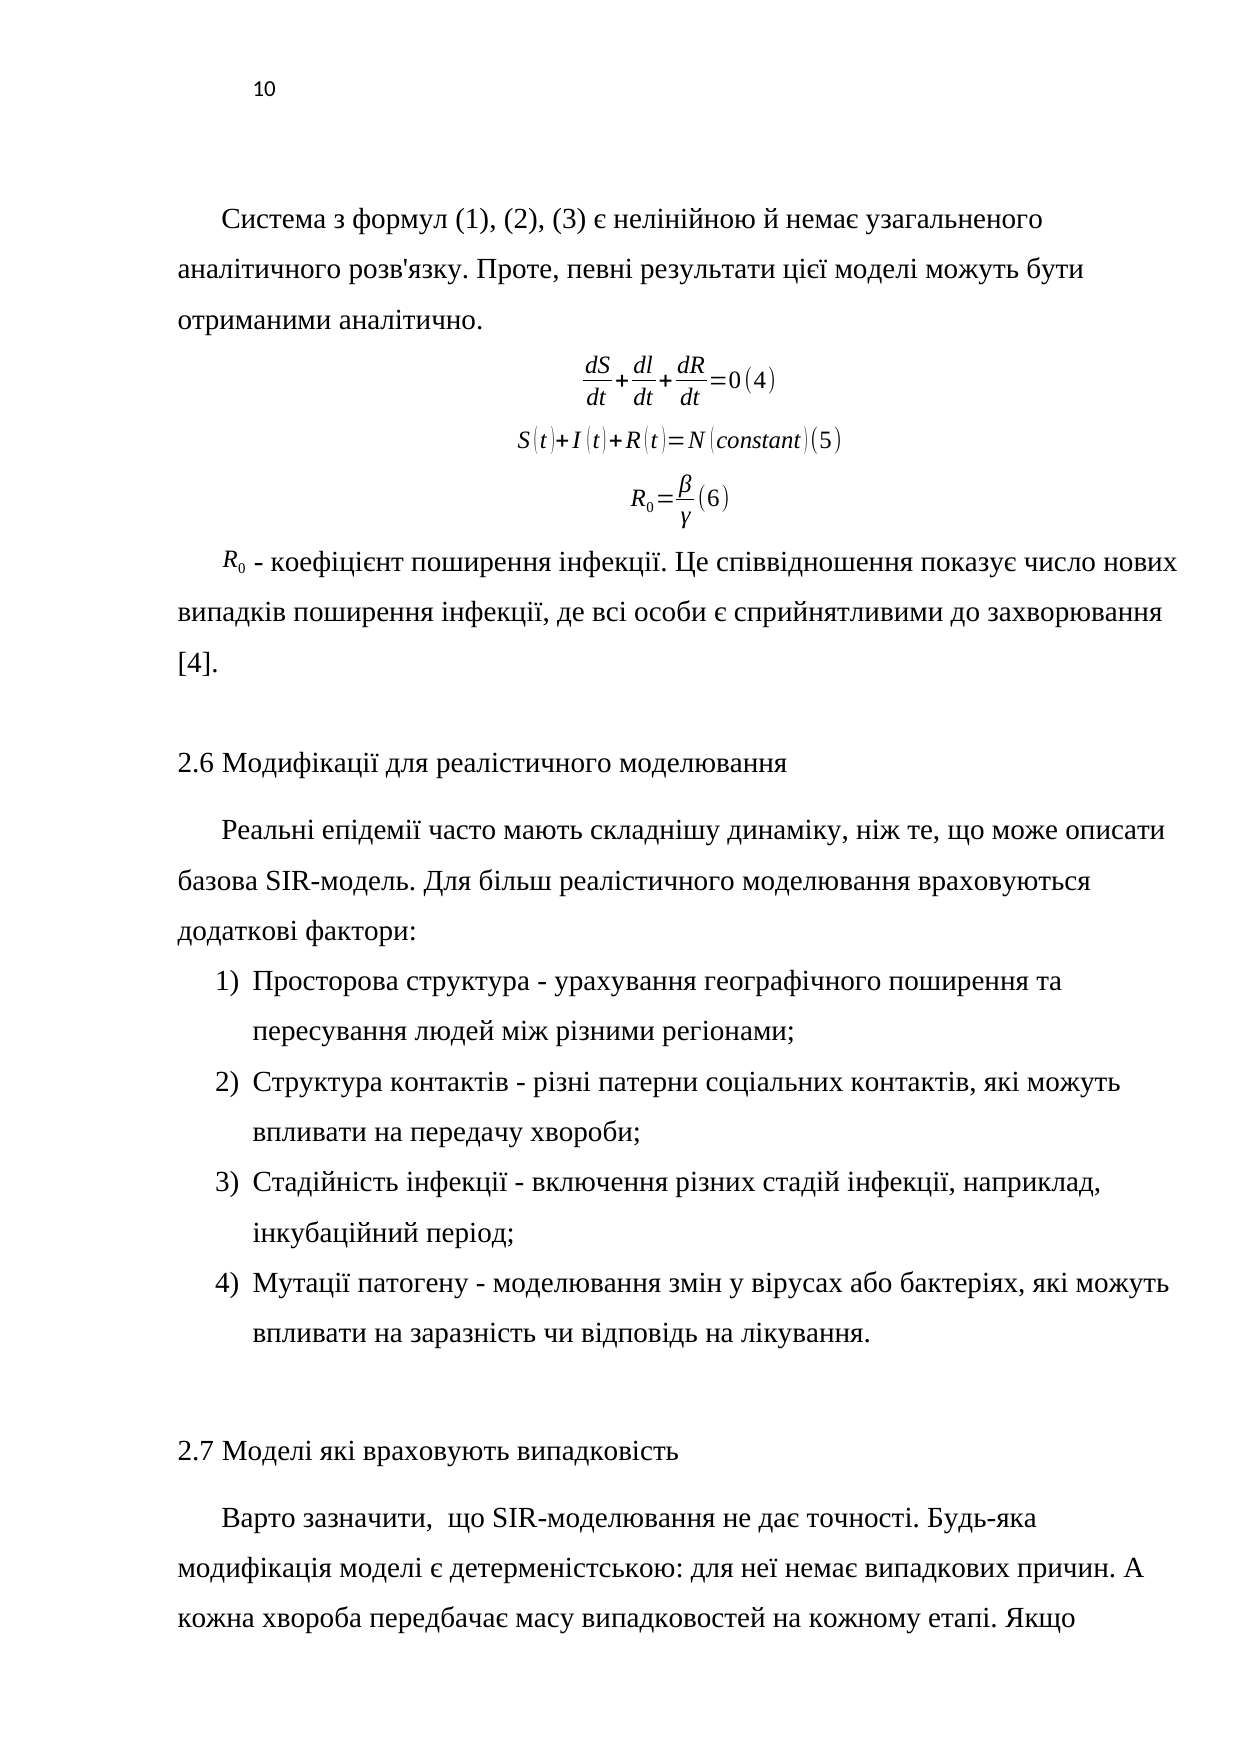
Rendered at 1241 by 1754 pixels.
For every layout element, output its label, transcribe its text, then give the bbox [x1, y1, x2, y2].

text - коефіцієнт поширення інфекції. Це співвідношення показує число нових випадків поширення інфекції, де всі особи є сприйнятливими до захворювання [4]. [177, 544, 1181, 678]
list Структура контактів - різні патерни соціальних контактів, які можуть впливати на передачу хвороби; [215, 1064, 1181, 1148]
list Моделі які враховують випадковість [177, 1433, 1181, 1466]
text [177, 1500, 1181, 1634]
list Просторова структура - урахування географічного поширення та пересування людей між різними регіонами; [215, 963, 1181, 1047]
list Мутації патогену - моделювання змін у вірусах або бактеріях, які можуть впливати на заразність чи відповідь на лікування. [215, 1265, 1181, 1349]
list Модифікації для реалістичного моделювання [177, 745, 1181, 779]
text Реальні епідемії часто мають складнішу динаміку, ніж те, що може описати базова SIR-модель. Для більш реалістичного моделювання враховуються додаткові фактори: [177, 812, 1181, 946]
list Стадійність інфекції - включення різних стадій інфекції, наприклад, інкубаційний період; [215, 1164, 1181, 1248]
text Система з формул (1), (2), (3) є нелінійною й немає узагальненого аналітичного розв'язку. Проте, певні результати цієї моделі можуть бути отриманими аналітично. [177, 201, 1181, 335]
